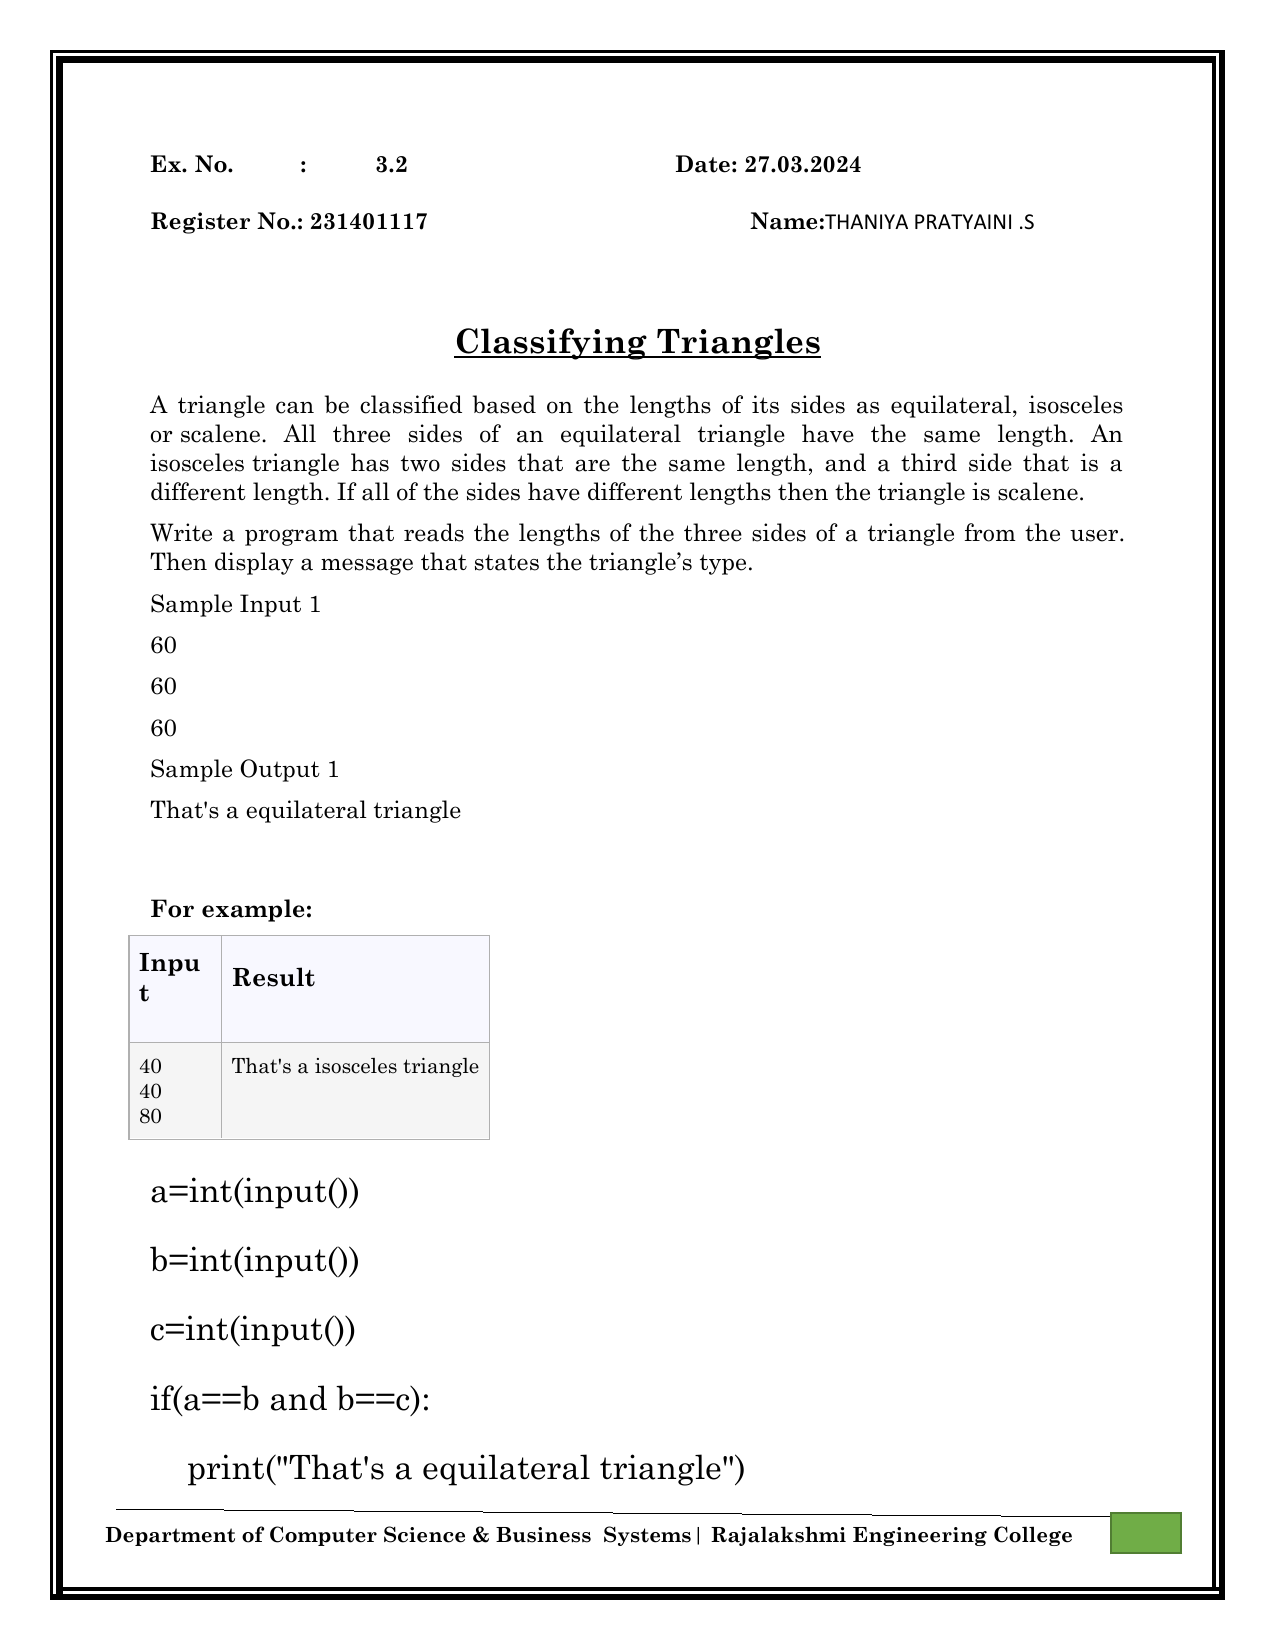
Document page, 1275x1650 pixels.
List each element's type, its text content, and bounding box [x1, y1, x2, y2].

text 60 [150, 712, 1125, 741]
table_cell 40 40 80 [130, 1043, 221, 1138]
table_cell That's a isosceles triangle [222, 1043, 489, 1138]
text c=int(input()) [150, 1308, 1125, 1348]
text Register No.: 231401117 Name:THANIYA PRATYAINI .S [150, 207, 1125, 235]
text 60 [150, 671, 1125, 700]
text That's a equilateral triangle [150, 795, 1125, 824]
text Classifying Triangles [150, 321, 1125, 361]
text Sample Output 1 [150, 754, 1125, 783]
text A triangle can be classified based on the lengths of its sides as equilateral, isosceles or scalene. All three sides of an equilateral triangle have the same length. An isosceles triangle has two sides that are the same length, and a third side that is a different length. If all of the sides have different lengths then the triangle is scalene. [150, 390, 1125, 506]
text Write a program that reads the lengths of the three sides of a triangle from the user. Then display a message that states the triangle’s type. [150, 518, 1125, 576]
text print("That's a equilateral triangle") [150, 1446, 1125, 1486]
table_header Result [222, 936, 489, 1042]
text Ex. No. : 3.2 Date: 27.03.2024 [150, 150, 1125, 178]
text 60 [150, 630, 1125, 659]
text Sample Input 1 [150, 588, 1125, 617]
table_header Input [130, 936, 221, 1042]
text For example: [150, 893, 1125, 922]
text if(a==b and b==c): [150, 1377, 1125, 1417]
text b=int(input()) [150, 1238, 1125, 1278]
text a=int(input()) [150, 1169, 1125, 1209]
